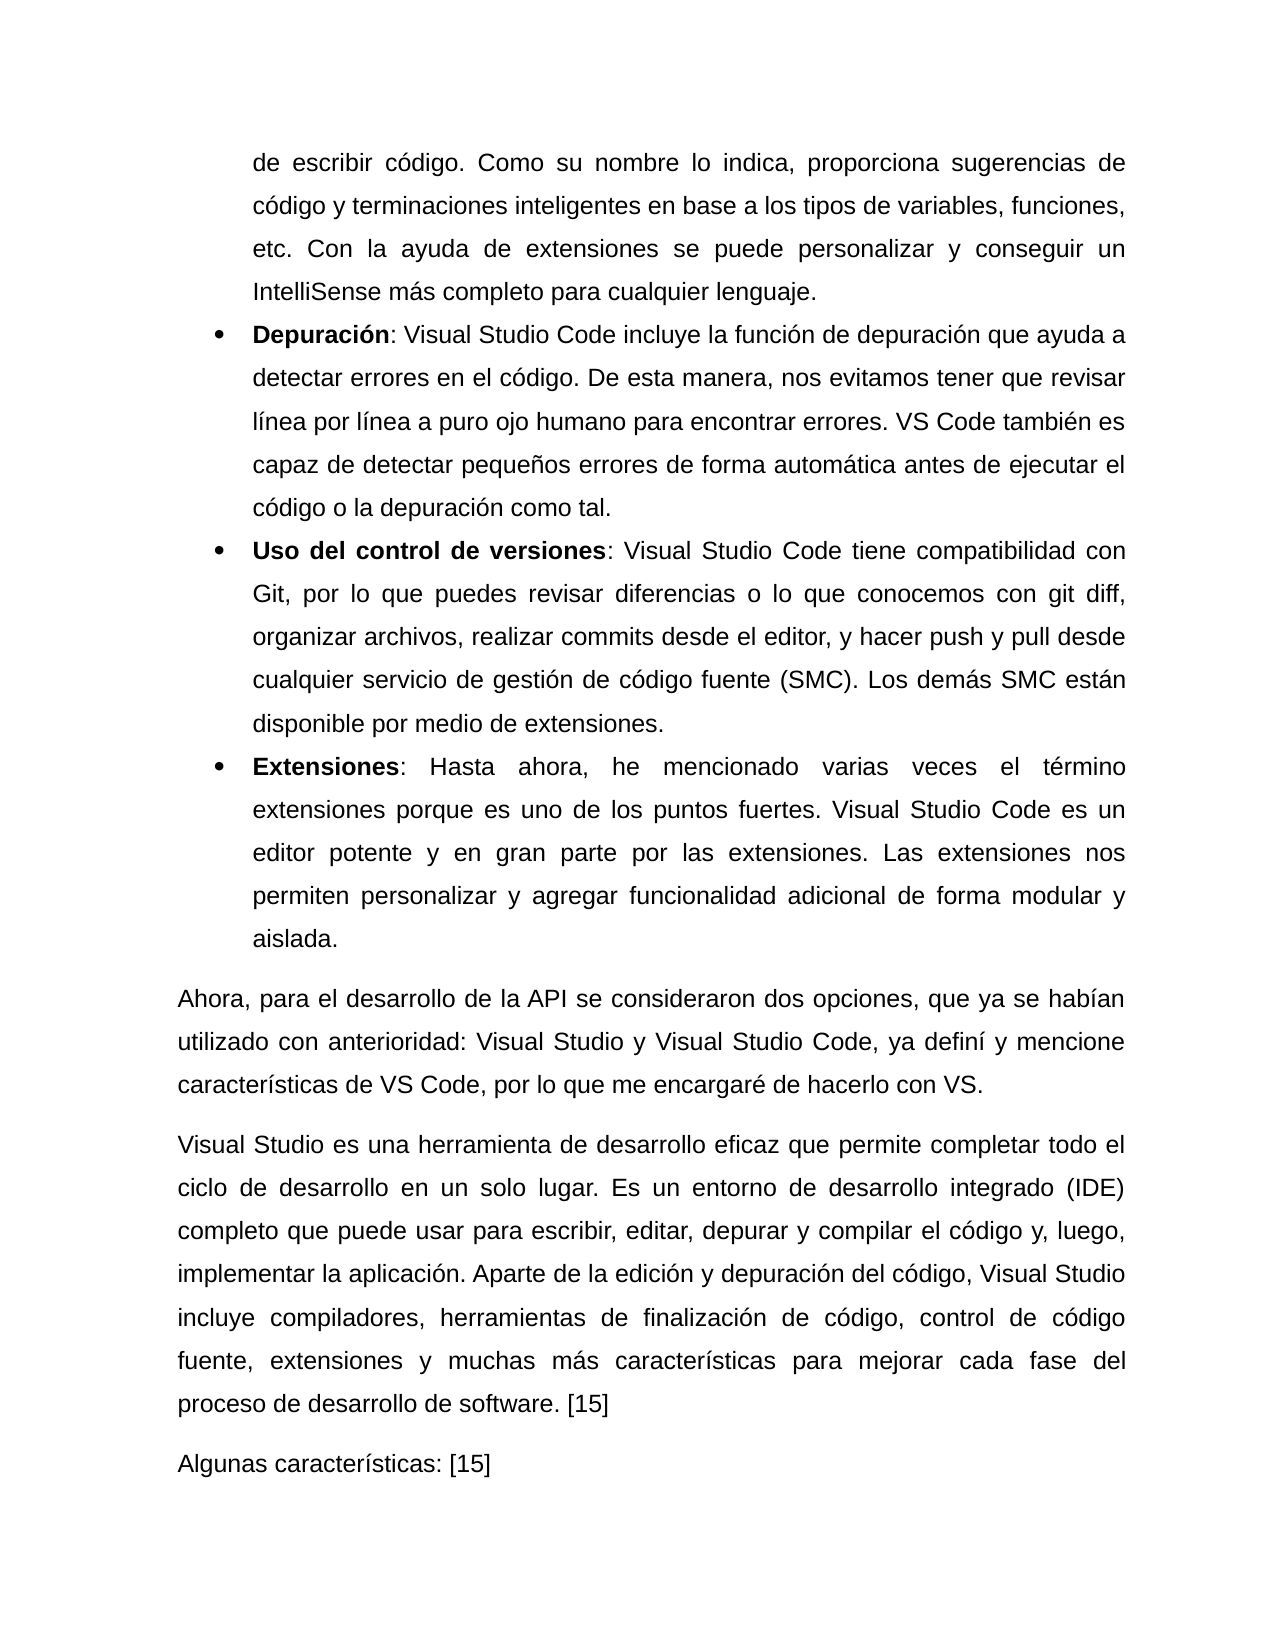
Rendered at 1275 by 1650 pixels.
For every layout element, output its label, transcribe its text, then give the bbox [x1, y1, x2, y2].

list Depuración: Visual Studio Code incluye la función de depuración que ayuda a detectar errores en el código. De esta manera, nos evitamos tener que revisar línea por línea a puro ojo humano para encontrar errores. VS Code también es capaz de detectar pequeños errores de forma automática antes de ejecutar el código o la depuración como tal. [215, 320, 1127, 522]
list Extensiones: Hasta ahora, he mencionado varias veces el término extensiones porque es uno de los puntos fuertes. Visual Studio Code es un editor potente y en gran parte por las extensiones. Las extensiones nos permiten personalizar y agregar funcionalidad adicional de forma modular y aislada. [215, 752, 1127, 953]
list Uso del control de versiones: Visual Studio Code tiene compatibilidad con Git, por lo que puedes revisar diferencias o lo que conocemos con git diff, organizar archivos, realizar commits desde el editor, y hacer push y pull desde cualquier servicio de gestión de código fuente (SMC). Los demás SMC están disponible por medio de extensiones. [215, 536, 1127, 737]
text Ahora, para el desarrollo de la API se consideraron dos opciones, que ya se habían utilizado con anterioridad: Visual Studio y Visual Studio Code, ya definí y mencione características de VS Code, por lo que me encargaré de hacerlo con VS. [177, 984, 1127, 1099]
text Algunas características: [15] [177, 1449, 1127, 1477]
text Visual Studio es una herramienta de desarrollo eficaz que permite completar todo el ciclo de desarrollo en un solo lugar. Es un entorno de desarrollo integrado (IDE) completo que puede usar para escribir, editar, depurar y compilar el código y, luego, implementar la aplicación. Aparte de la edición y depuración del código, Visual Studio incluye compiladores, herramientas de finalización de código, control de código fuente, extensiones y muchas más características para mejorar cada fase del proceso de desarrollo de software. [15] [177, 1130, 1127, 1418]
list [215, 148, 1127, 306]
